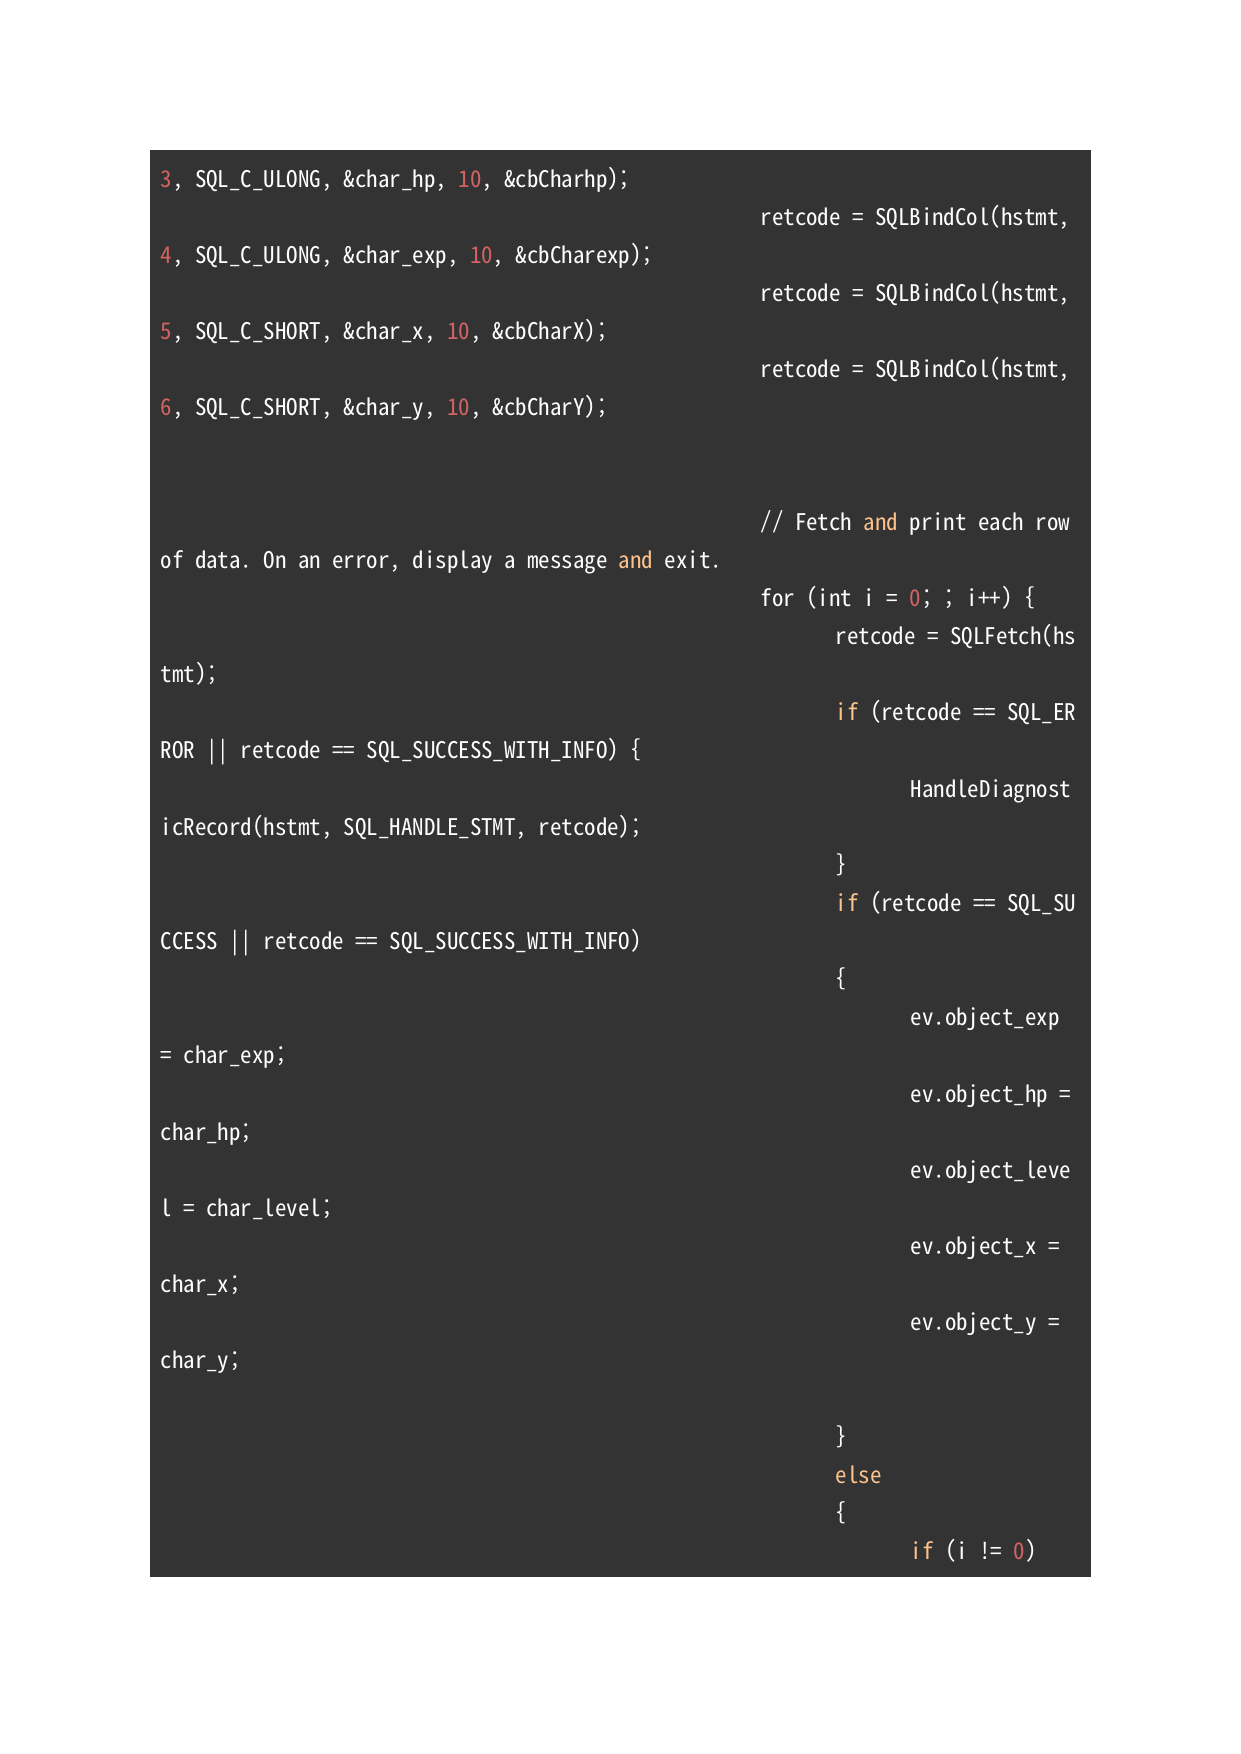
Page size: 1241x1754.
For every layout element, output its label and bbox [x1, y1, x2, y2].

table_header [150, 150, 1091, 1577]
